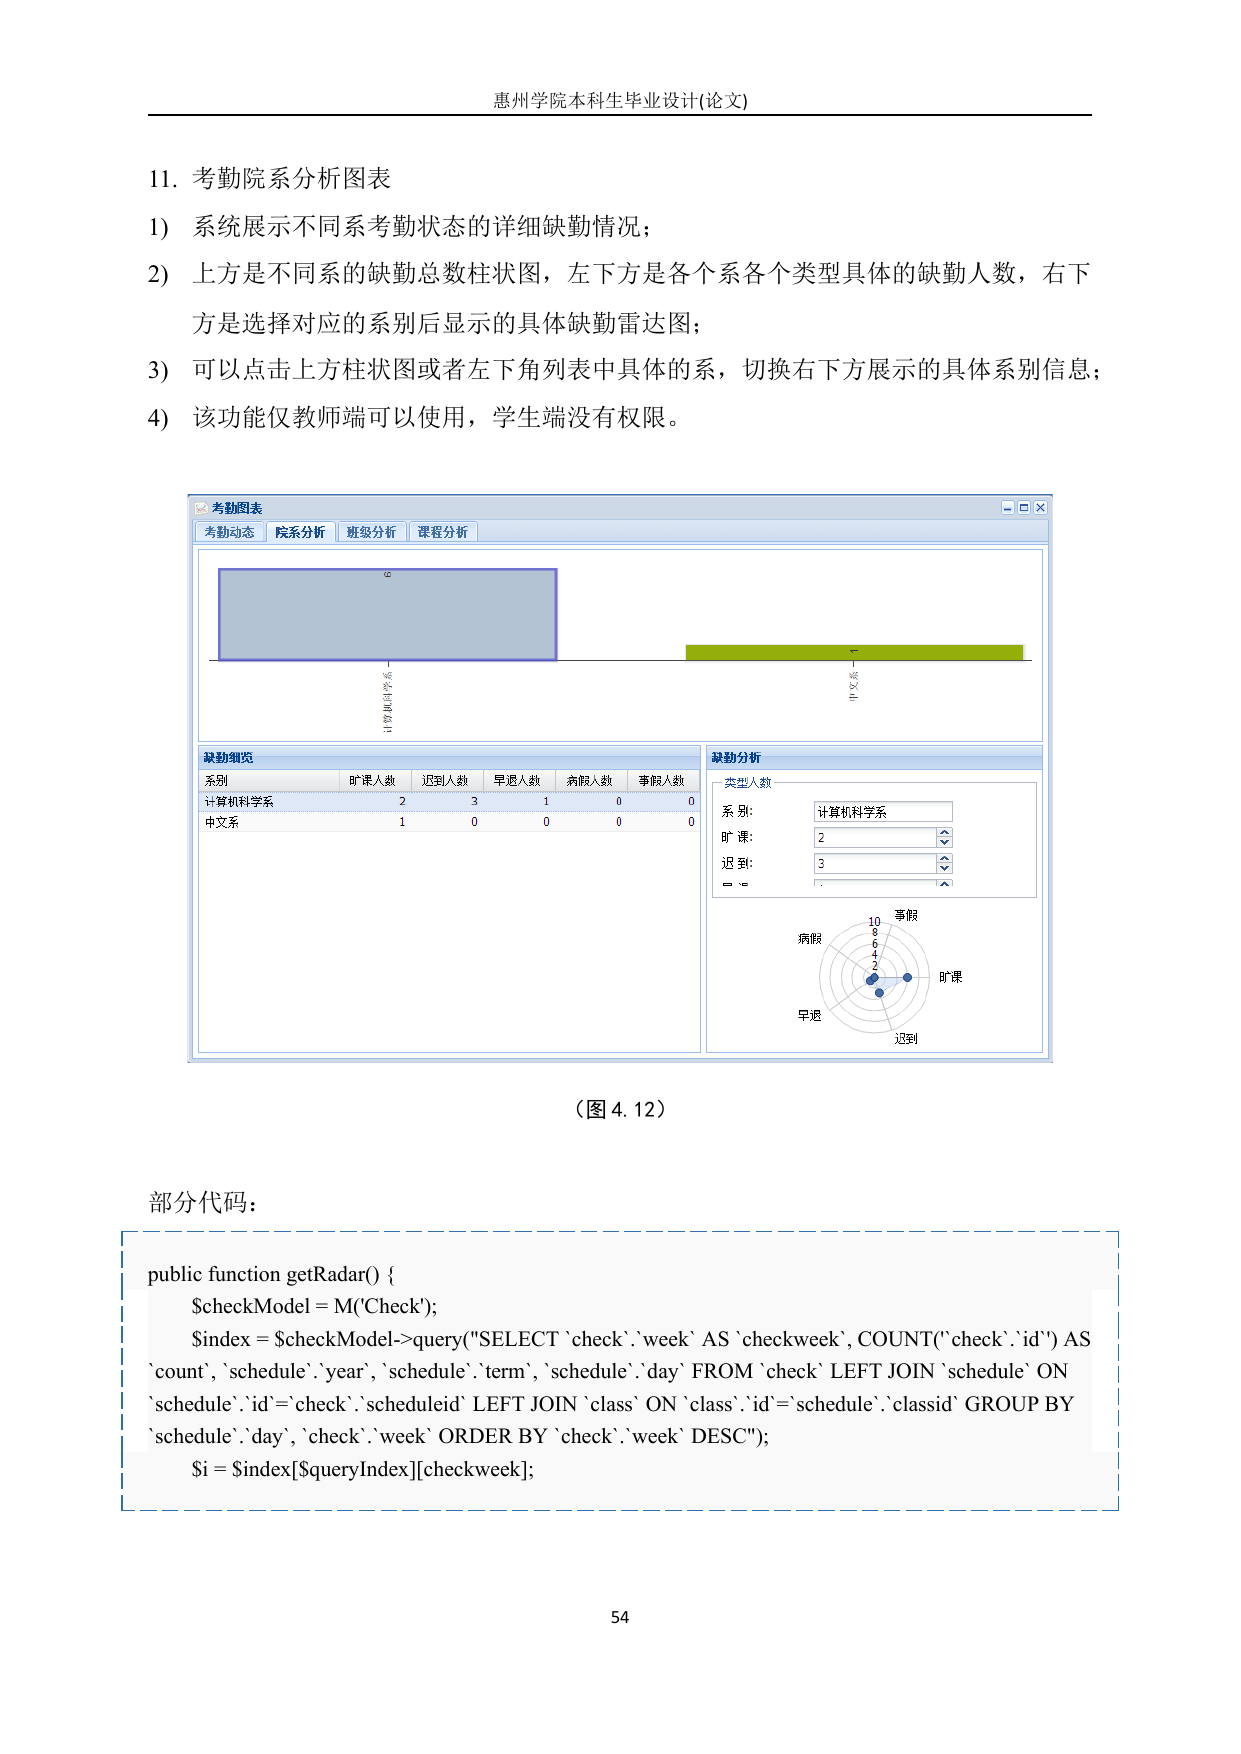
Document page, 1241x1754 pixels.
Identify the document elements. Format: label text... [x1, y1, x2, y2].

text public function getRadar() { [121, 1231, 1119, 1290]
list 系统展示不同系考勤状态的详细缺勤情况； [148, 209, 1092, 241]
list 可以点击上方柱状图或者左下角列表中具体的系，切换右下方展示的具体系别信息； [148, 352, 1092, 385]
list 上方是不同系的缺勤总数柱状图，左下方是各个系各个类型具体的缺勤人数，右下方是选择对应的系别后显示的具体缺勤雷达图； [148, 257, 1092, 338]
text 部分代码： [148, 1184, 1092, 1216]
list 该功能仅教师端可以使用，学生端没有权限。 [148, 400, 1092, 432]
picture [187, 494, 1053, 1063]
text $index = $checkModel->query("SELECT `check`.`week` AS `checkweek`, COUNT('`check`.`id`') AS `count`, `schedule`.`year`, `schedule`.`term`, `schedule`.`day` FROM `check` LEFT JOIN `schedule` ON `schedule`.`id`=`check`.`scheduleid` LEFT JOIN `class` ON `class`.`id`=`schedule`.`classid` GROUP BY `schedule`.`day`, `check`.`week` ORDER BY `check`.`week` DESC"); [148, 1322, 1092, 1426]
list 考勤院系分析图表 [148, 161, 1092, 194]
text （图4.12） [148, 1092, 1092, 1124]
text $i = $index[$queryIndex][checkweek]; [121, 1426, 1119, 1511]
text $checkModel = M('Check'); [148, 1290, 1092, 1322]
